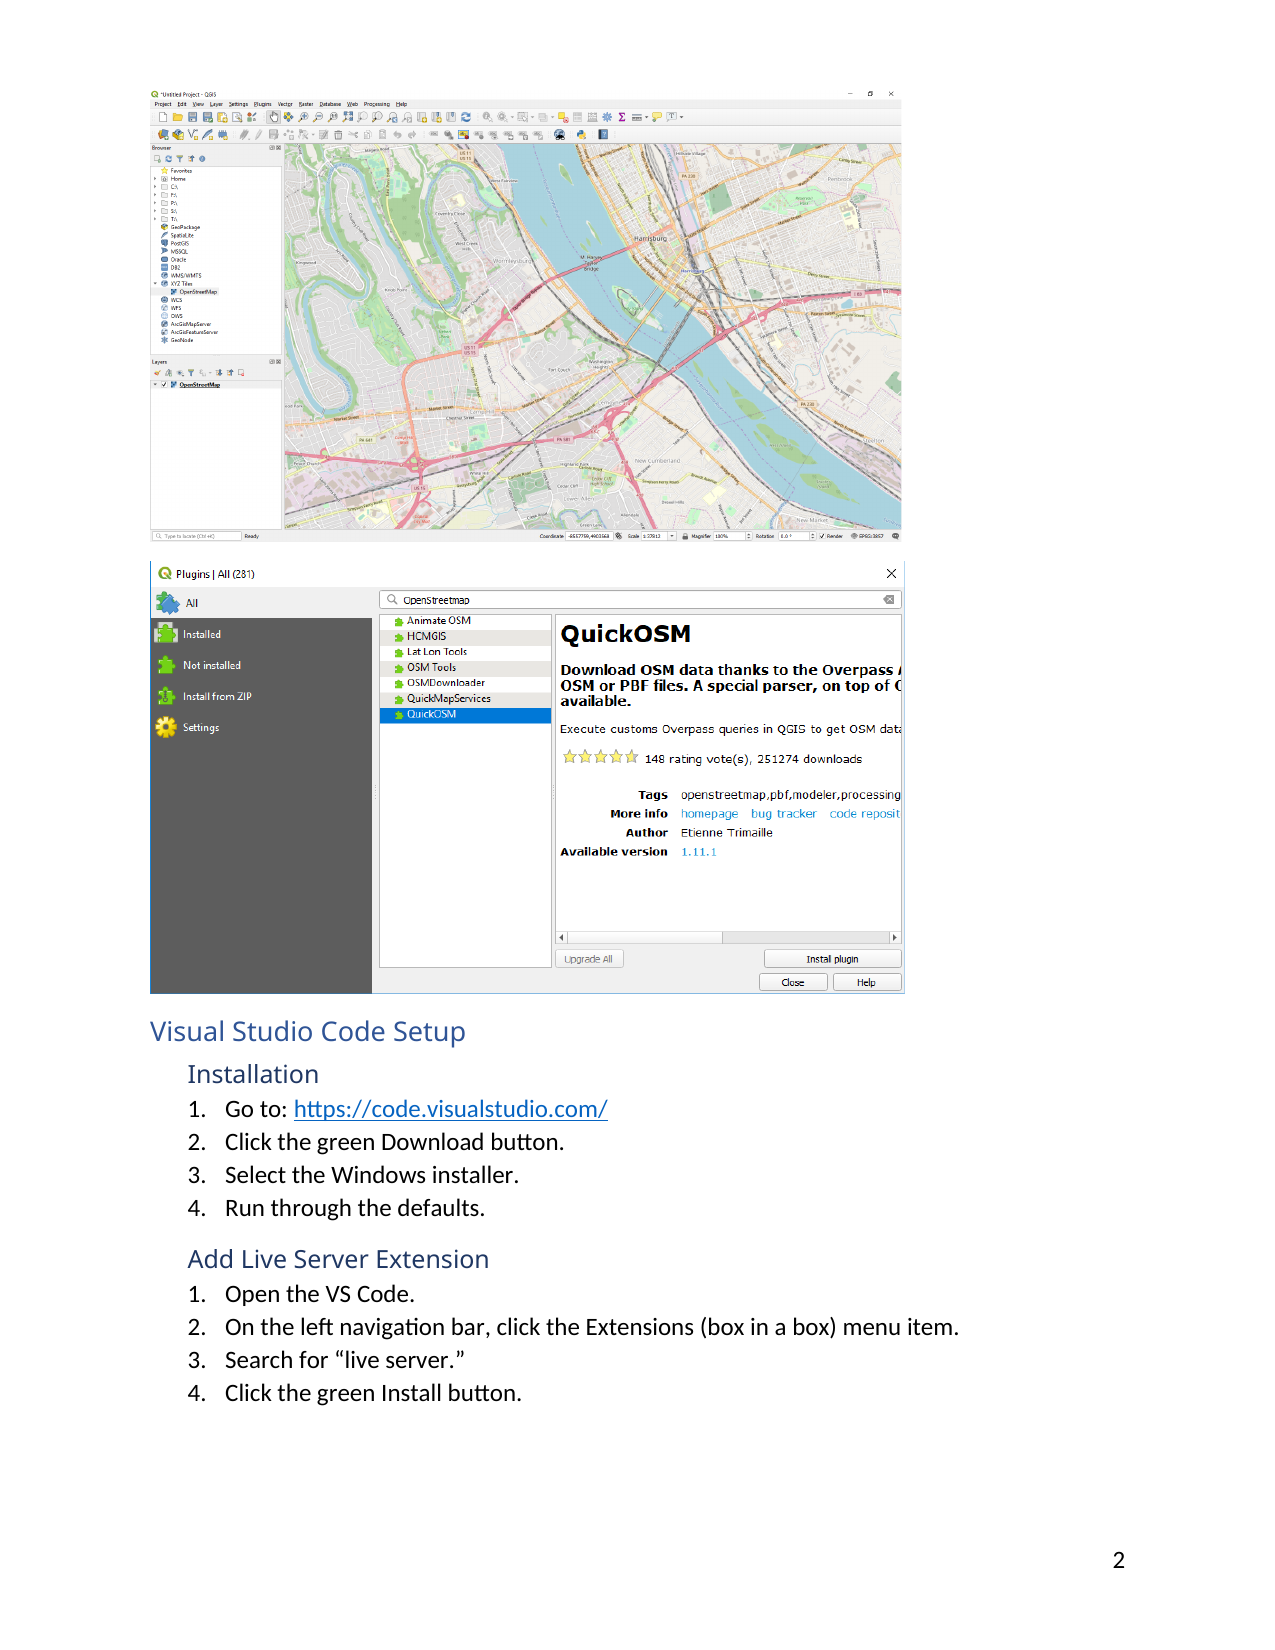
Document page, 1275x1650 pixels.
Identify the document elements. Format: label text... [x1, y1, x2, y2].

subtitle Visual Studio Code Setup [150, 1013, 1125, 1050]
list Click the green Install button. [187, 1377, 1125, 1408]
subtitle Add Live Server Extension [187, 1242, 1125, 1276]
list Open the VS Code. [187, 1279, 1125, 1309]
list Run through the defaults. [187, 1192, 1125, 1223]
subtitle Installation [150, 1057, 1125, 1091]
list Go to: https://code.visualstudio.com/ [187, 1093, 1125, 1124]
list Click the green Download button. [187, 1126, 1125, 1157]
list Select the Windows installer. [187, 1159, 1125, 1190]
list Search for “live server.” [187, 1344, 1125, 1375]
picture [150, 561, 905, 994]
picture [150, 90, 902, 542]
list On the left navigation bar, click the Extensions (box in a box) menu item. [187, 1312, 1125, 1342]
